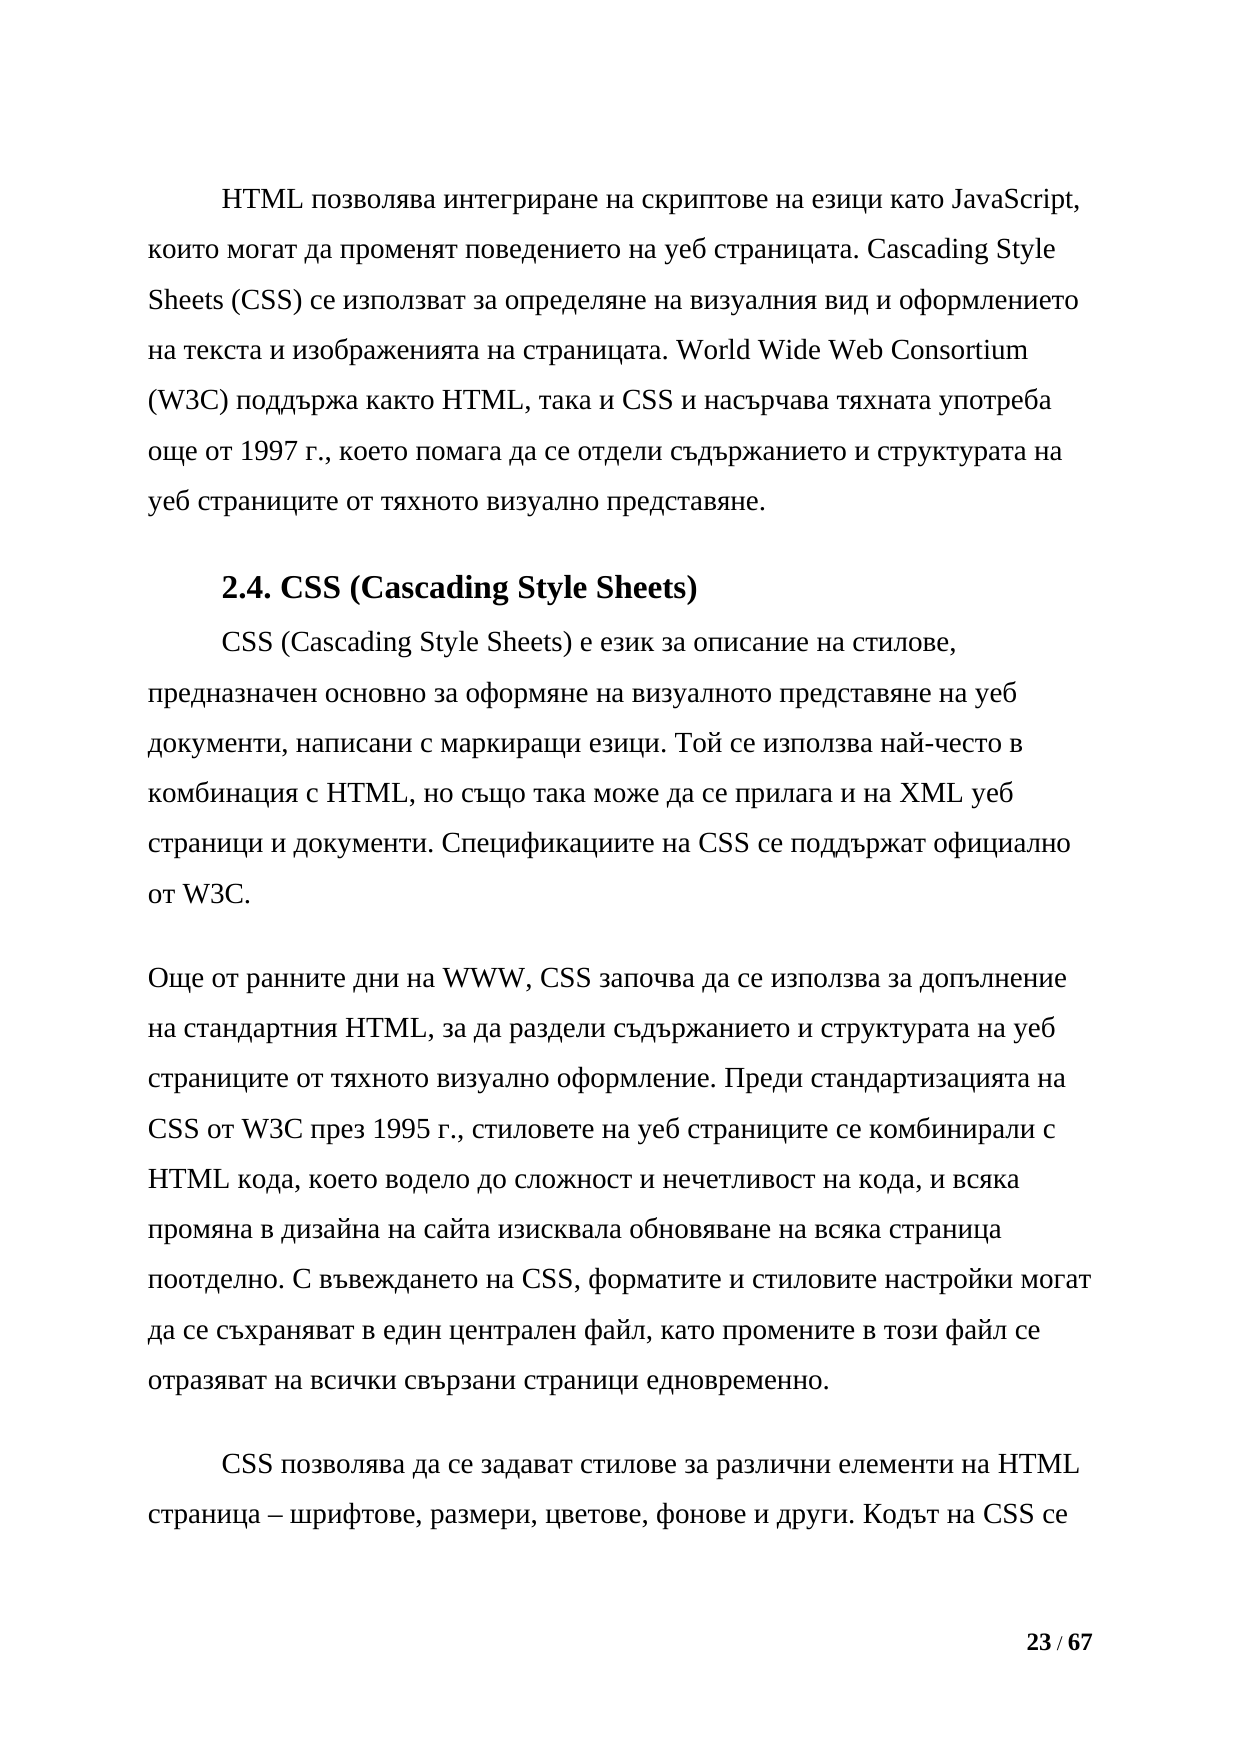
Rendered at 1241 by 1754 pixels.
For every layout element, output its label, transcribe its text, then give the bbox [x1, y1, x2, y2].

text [148, 1446, 1093, 1530]
text CSS (Cascading Style Sheets) е език за описание на стилове, предназначен основно за оформяне на визуалното представяне на уеб документи, написани с маркиращи езици. Той се използва най-често в комбинация с HTML, но също така може да се прилага и на XML уеб страници и документи. Спецификациите на CSS се поддържат официално от W3C. [148, 624, 1093, 909]
subtitle 2.4. CSS (Cascading Style Sheets) [103, 567, 1093, 605]
text Още от ранните дни на WWW, CSS започва да се използва за допълнение на стандартния HTML, за да раздели съдържанието и структурата на уеб страниците от тяхното визуално оформление. Преди стандартизацията на CSS от W3C през 1995 г., стиловете на уеб страниците се комбинирали с HTML кода, което водело до сложност и нечетливост на кода, и всяка промяна в дизайна на сайта изисквала обновяване на всяка страница поотделно. С въвеждането на CSS, форматите и стиловите настройки могат да се съхраняват в един централен файл, като промените в този файл се отразяват на всички свързани страници едновременно. [148, 960, 1093, 1396]
text HTML позволява интегриране на скриптове на езици като JavaScript, които могат да променят поведението на уеб страницата. Cascading Style Sheets (CSS) се използват за определяне на визуалния вид и оформлението на текста и изображенията на страницата. World Wide Web Consortium (W3C) поддържа както HTML, така и CSS и насърчава тяхната употреба още от 1997 г., което помага да се отдели съдържанието и структурата на уеб страниците от тяхното визуално представяне. [148, 181, 1093, 517]
